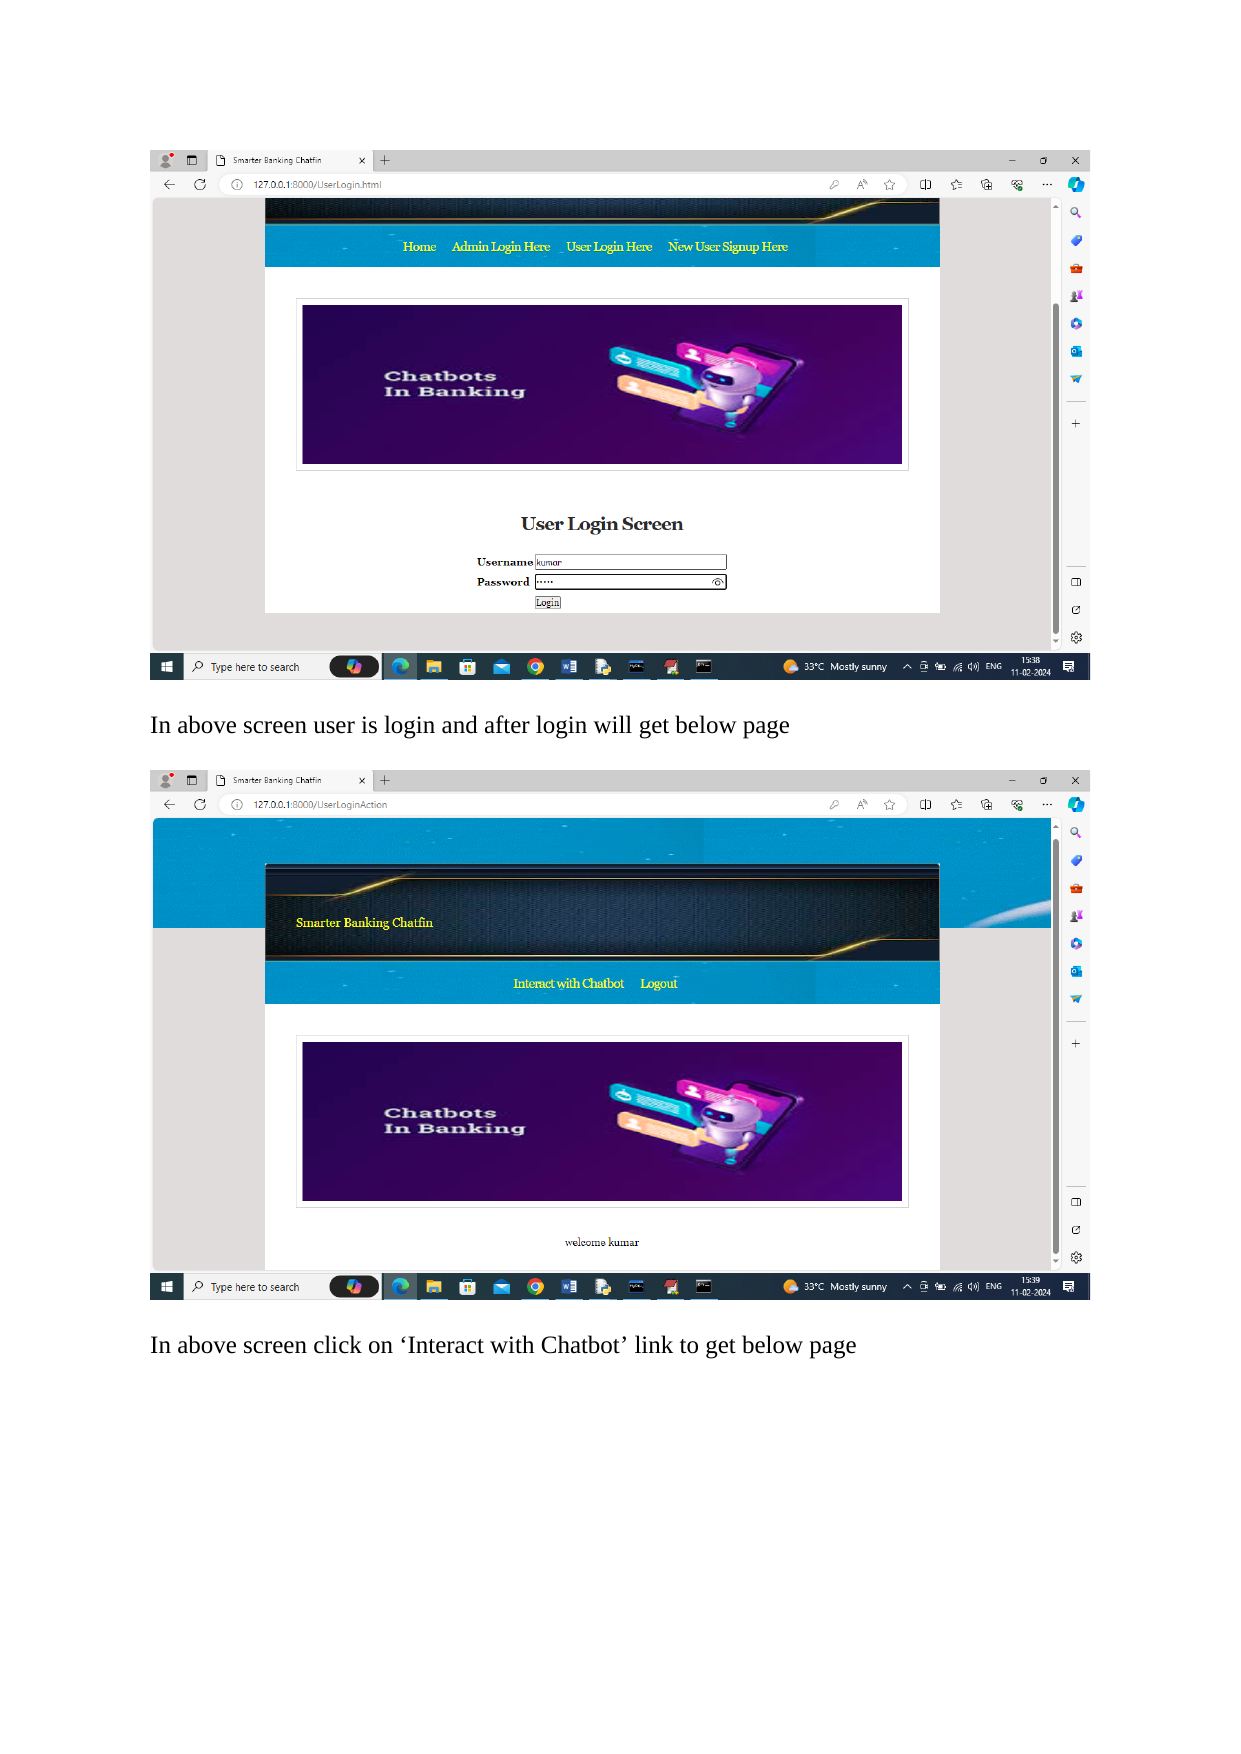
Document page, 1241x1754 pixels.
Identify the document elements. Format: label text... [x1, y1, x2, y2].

text In above screen click on ‘Interact with Chatbot’ link to get below page [150, 1330, 1090, 1359]
text In above screen user is login and after login will get below page [150, 710, 1090, 739]
picture [150, 150, 1091, 680]
picture [150, 770, 1091, 1300]
